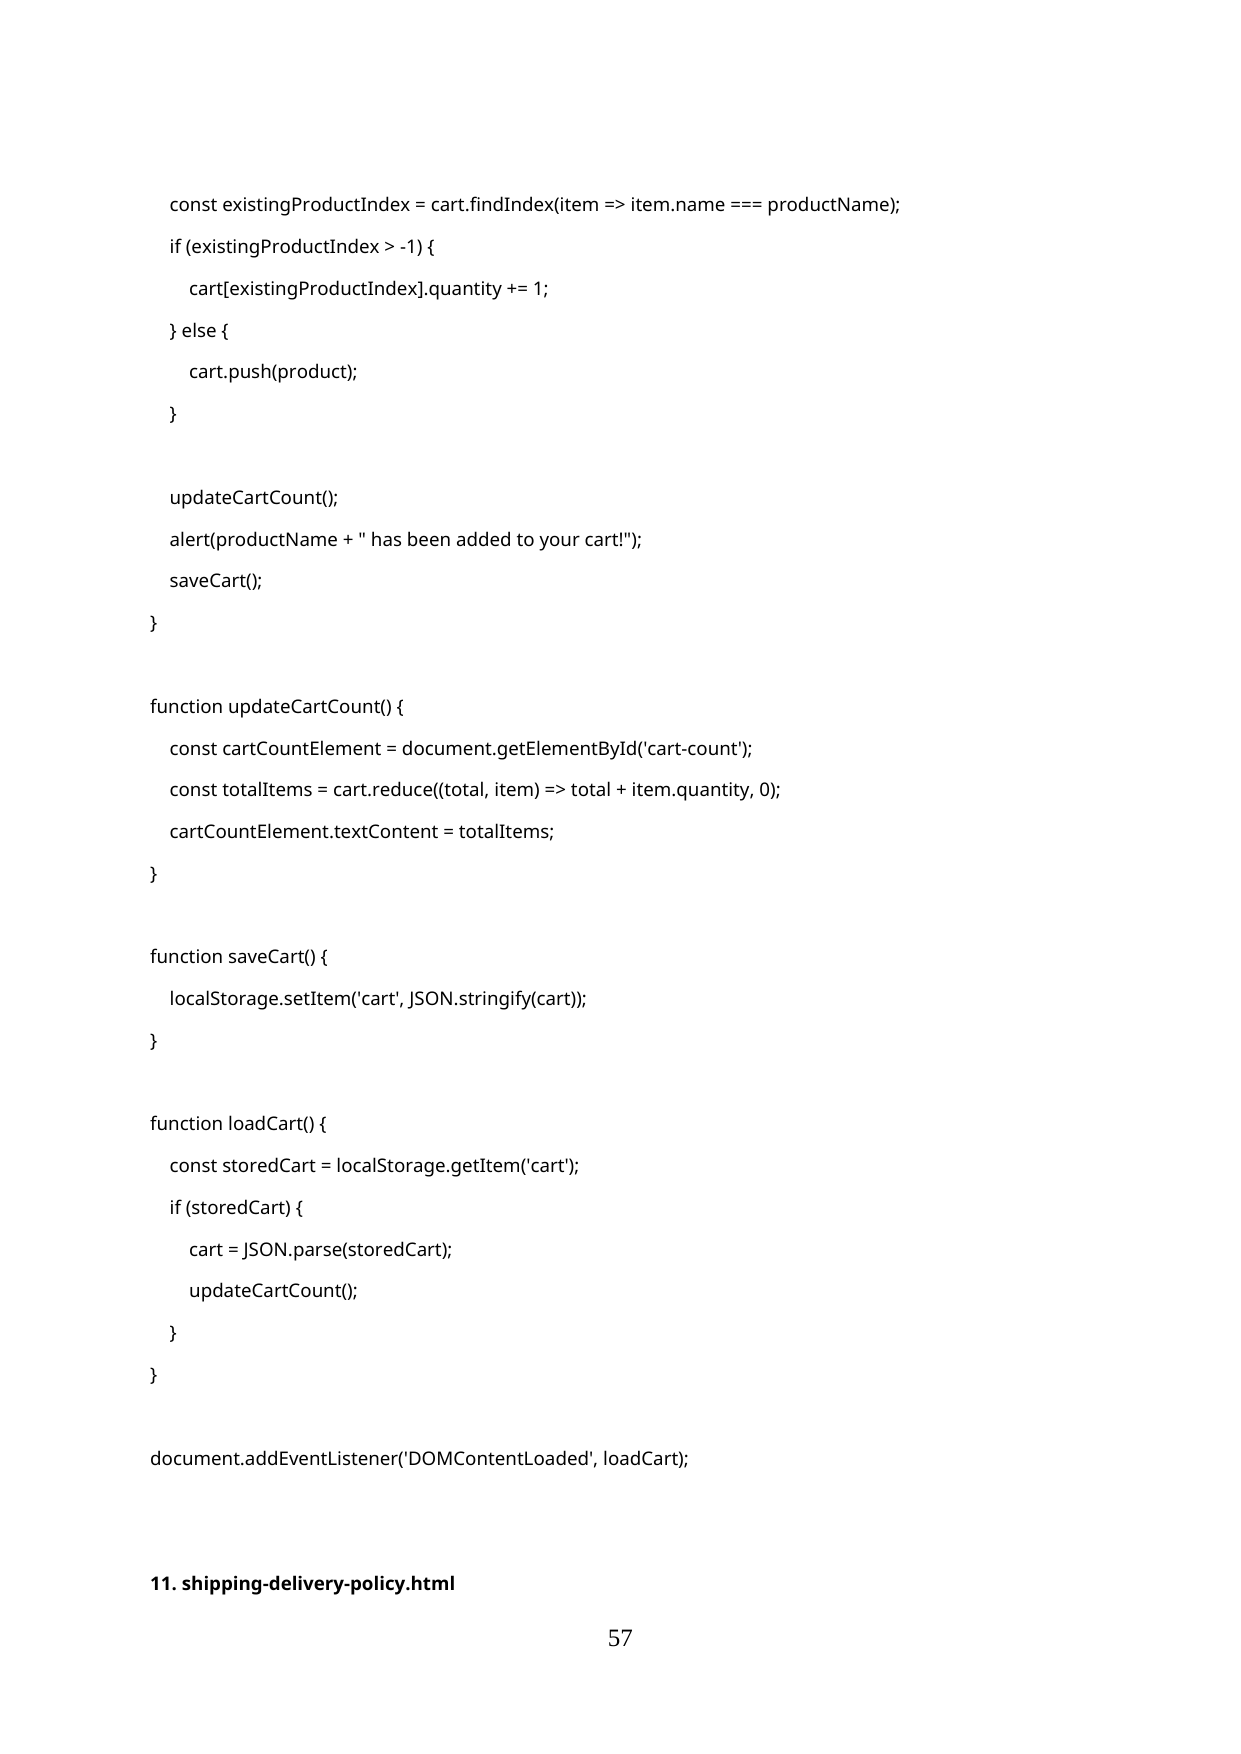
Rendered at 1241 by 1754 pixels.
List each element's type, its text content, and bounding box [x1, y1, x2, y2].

text function saveCart() { [150, 944, 1090, 969]
text } [150, 1027, 1090, 1053]
text updateCartCount(); [150, 1278, 1090, 1303]
text cart[existingProductIndex].quantity += 1; [150, 275, 1090, 301]
text 11. shipping-delivery-policy.html [150, 1570, 1090, 1596]
text } [150, 401, 1090, 426]
text } [150, 1361, 1090, 1387]
text } else { [150, 317, 1090, 343]
text if (existingProductIndex > -1) { [150, 233, 1090, 259]
text updateCartCount(); [150, 484, 1090, 510]
text const existingProductIndex = cart.findIndex(item => item.name === productName); [150, 192, 1090, 217]
text function updateCartCount() { [150, 693, 1090, 718]
text const cartCountElement = document.getElementById('cart-count'); [150, 735, 1090, 760]
text localStorage.setItem('cart', JSON.stringify(cart)); [150, 985, 1090, 1011]
text } [150, 1319, 1090, 1345]
text const totalItems = cart.reduce((total, item) => total + item.quantity, 0); [150, 777, 1090, 802]
text cartCountElement.textContent = totalItems; [150, 818, 1090, 844]
text const storedCart = localStorage.getItem('cart'); [150, 1152, 1090, 1178]
text cart = JSON.parse(storedCart); [150, 1236, 1090, 1262]
text function loadCart() { [150, 1111, 1090, 1136]
text } [150, 860, 1090, 886]
text } [150, 609, 1090, 635]
text alert(productName + " has been added to your cart!"); [150, 526, 1090, 551]
text if (storedCart) { [150, 1194, 1090, 1220]
text cart.push(product); [150, 359, 1090, 384]
text document.addEventListener('DOMContentLoaded', loadCart); [150, 1445, 1090, 1470]
text saveCart(); [150, 568, 1090, 593]
